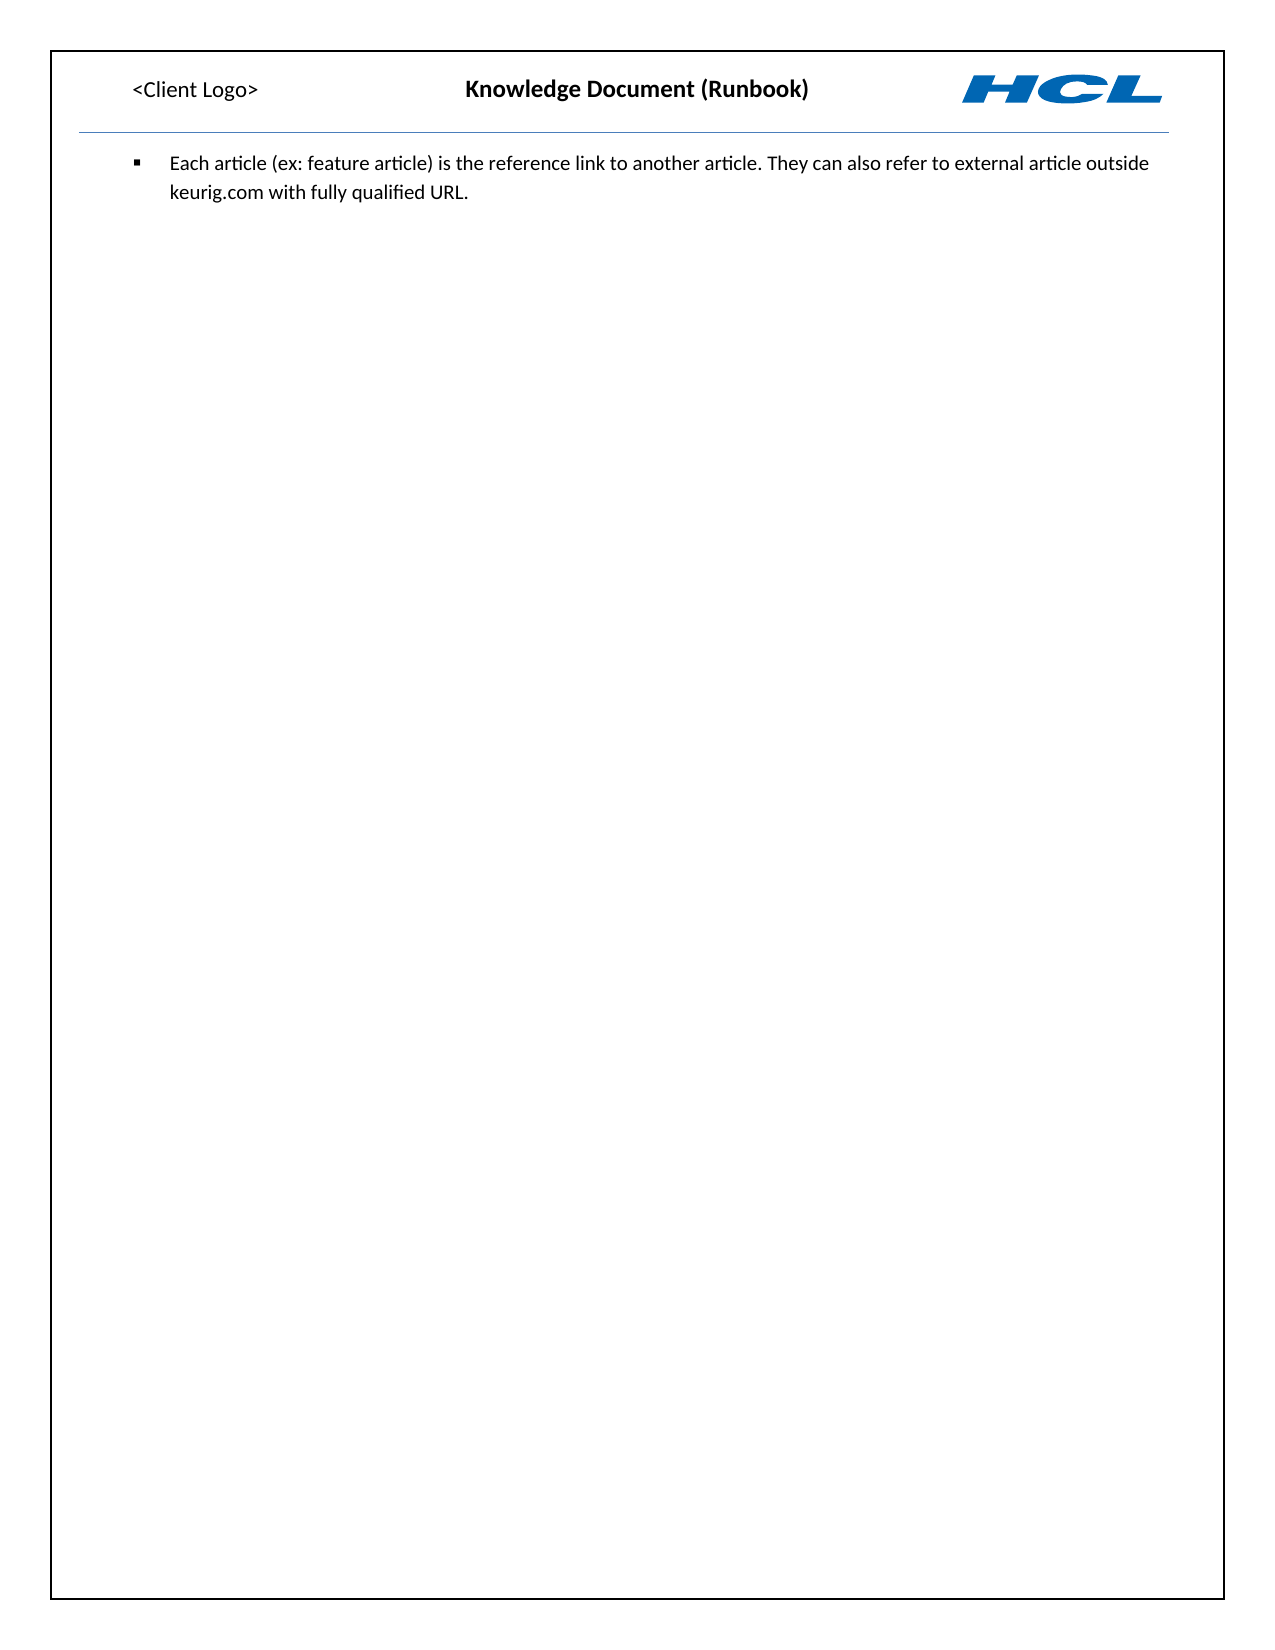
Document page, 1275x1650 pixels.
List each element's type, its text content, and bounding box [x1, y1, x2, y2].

list Each article (ex: feature article) is the reference link to another article. They can also refer to external article outside keurig.com with fully qualified URL. [132, 150, 1162, 204]
